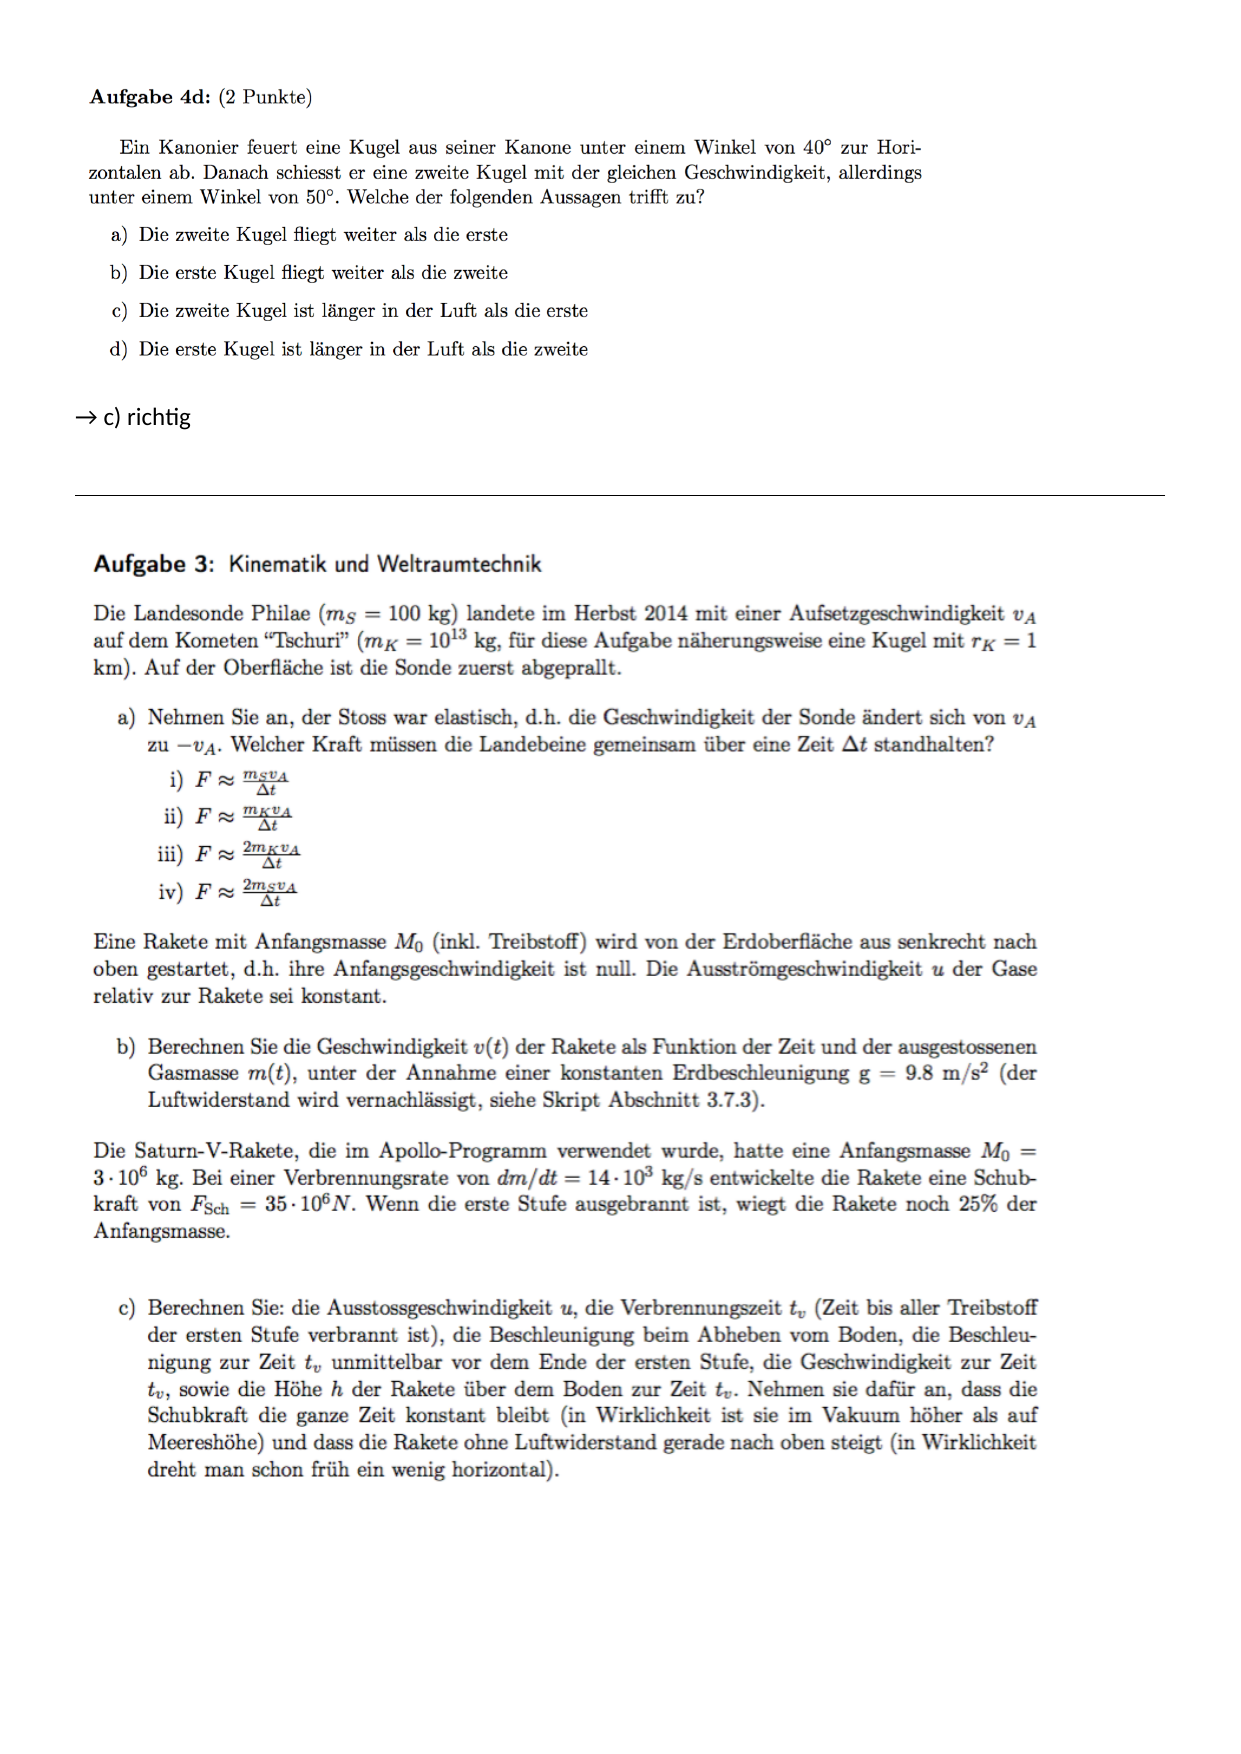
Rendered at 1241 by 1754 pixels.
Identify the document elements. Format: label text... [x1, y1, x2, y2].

text → c) richtig [75, 401, 1165, 432]
picture [75, 75, 953, 371]
picture [75, 526, 1078, 1525]
